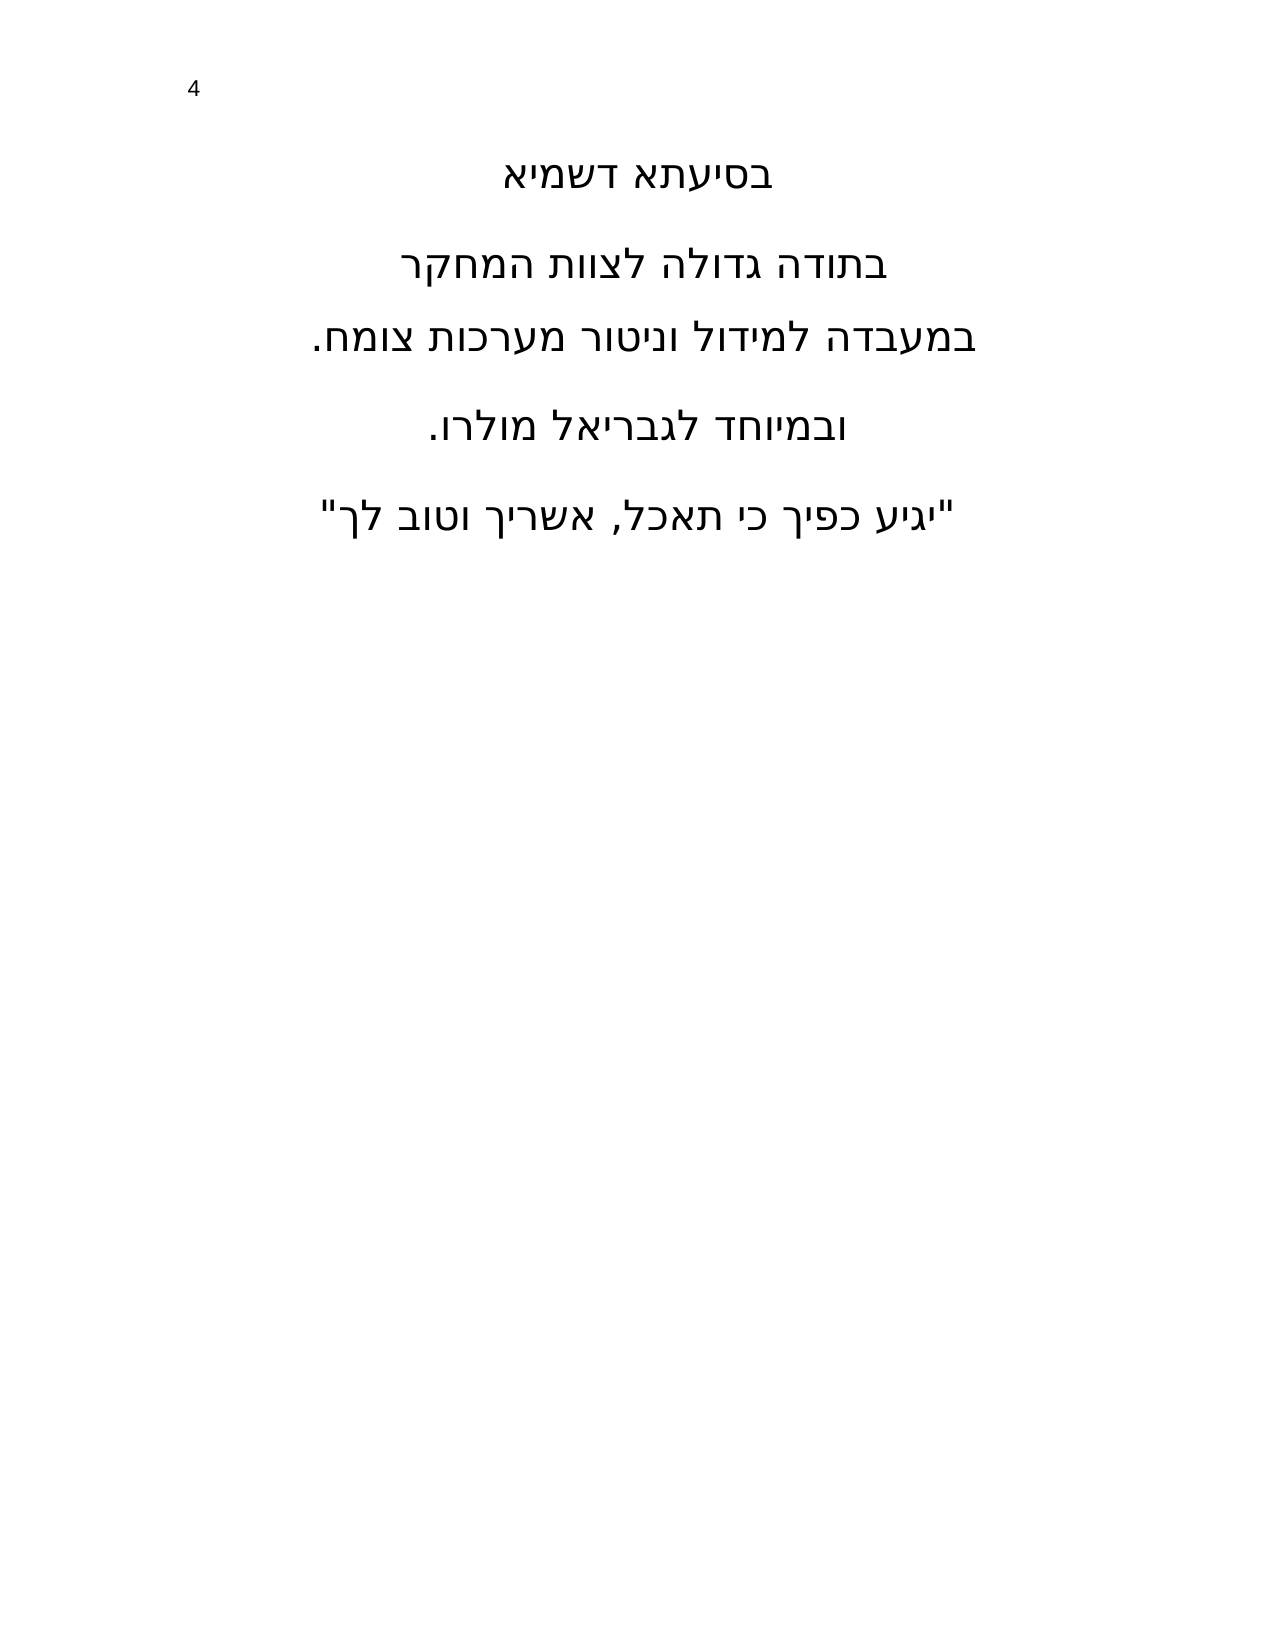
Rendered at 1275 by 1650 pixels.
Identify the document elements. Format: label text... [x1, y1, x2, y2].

text ובמיוחד לגבריאל מולרו. [187, 402, 1087, 450]
text בתודה גדולה לצוות המחקר במעבדה למידול וניטור מערכות צומח. [187, 239, 1087, 361]
text "יגיע כפיך כי תאכל, אשריך וטוב לך" [187, 491, 1087, 540]
text בסיעתא דשמיא [187, 150, 1087, 198]
